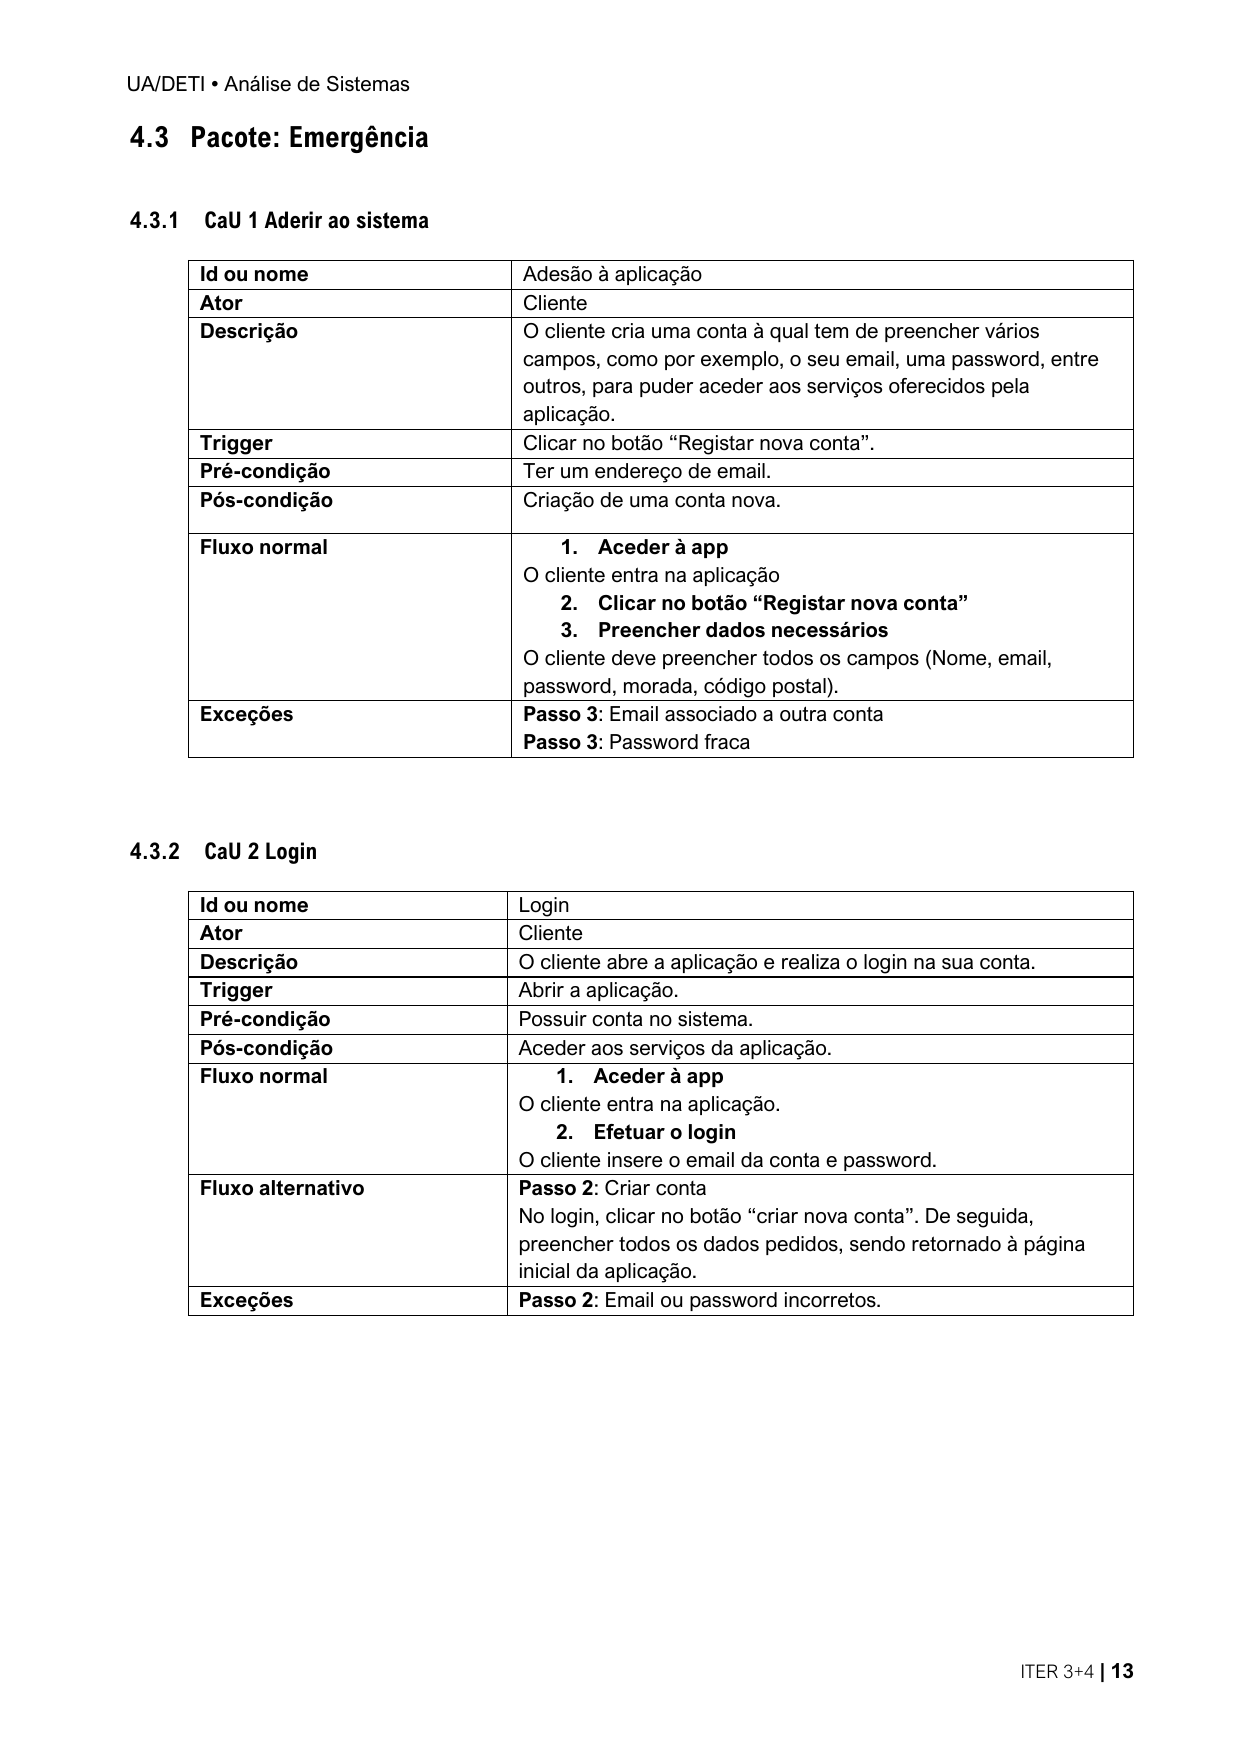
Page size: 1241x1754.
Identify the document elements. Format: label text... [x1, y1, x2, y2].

table_cell Clicar no botão “Registar nova conta”. [512, 430, 1133, 457]
table_cell Passo 3: Email associado a outra conta Passo 3: Password fraca [512, 701, 1133, 757]
table_cell Trigger [189, 430, 511, 457]
table_cell Cliente [508, 920, 1133, 948]
table_cell Trigger [189, 978, 507, 1005]
subtitle CaU 2 Login [130, 835, 1134, 866]
table_cell Pré-condição [189, 459, 511, 486]
table_cell Fluxo normal [189, 534, 511, 700]
table_cell O cliente cria uma conta à qual tem de preencher vários campos, como por exemplo, o seu email, uma password, entre outros, para puder aceder aos serviços oferecidos pela aplicação. [512, 318, 1133, 429]
table_cell Pós-condição [189, 1035, 507, 1062]
table_cell Possuir conta no sistema. [508, 1006, 1133, 1034]
table_cell Cliente [512, 290, 1133, 317]
table_cell O cliente abre a aplicação e realiza o login na sua conta. [508, 949, 1133, 976]
table_cell Aceder à app O cliente entra na aplicação Clicar no botão “Registar nova conta” Preencher dados necessários O cliente deve preencher todos os campos (Nome, email, password, morada, código postal). [512, 534, 1133, 700]
table_cell Exceções [189, 701, 511, 757]
table_cell Passo 2: Criar conta No login, clicar no botão “criar nova conta”. De seguida, preencher todos os dados pedidos, sendo retornado à página inicial da aplicação. [508, 1175, 1133, 1286]
table_cell Ter um endereço de email. [512, 459, 1133, 486]
table_cell Passo 2: Email ou password incorretos. [508, 1287, 1133, 1314]
table_cell Exceções [189, 1287, 507, 1314]
table_cell Aceder aos serviços da aplicação. [508, 1035, 1133, 1062]
subtitle CaU 1 Aderir ao sistema [130, 204, 1134, 235]
table_cell Abrir a aplicação. [508, 978, 1133, 1005]
table_header Id ou nome [189, 261, 511, 288]
table_header Login [508, 892, 1133, 919]
table_cell Descrição [189, 949, 507, 976]
table_cell Fluxo alternativo [189, 1175, 507, 1286]
table_cell Criação de uma conta nova. [512, 487, 1133, 533]
table_header Adesão à aplicação [512, 261, 1133, 288]
subtitle Pacote: Emergência [130, 121, 1075, 154]
table_cell Pré-condição [189, 1006, 507, 1034]
table_cell Fluxo normal [189, 1064, 507, 1174]
table_cell Aceder à app O cliente entra na aplicação. Efetuar o login O cliente insere o email da conta e password. [508, 1064, 1133, 1174]
table_cell Descrição [189, 318, 511, 429]
table_cell Pós-condição [189, 487, 511, 533]
table_cell Ator [189, 290, 511, 317]
table_cell Ator [189, 920, 507, 948]
table_header Id ou nome [189, 892, 507, 919]
